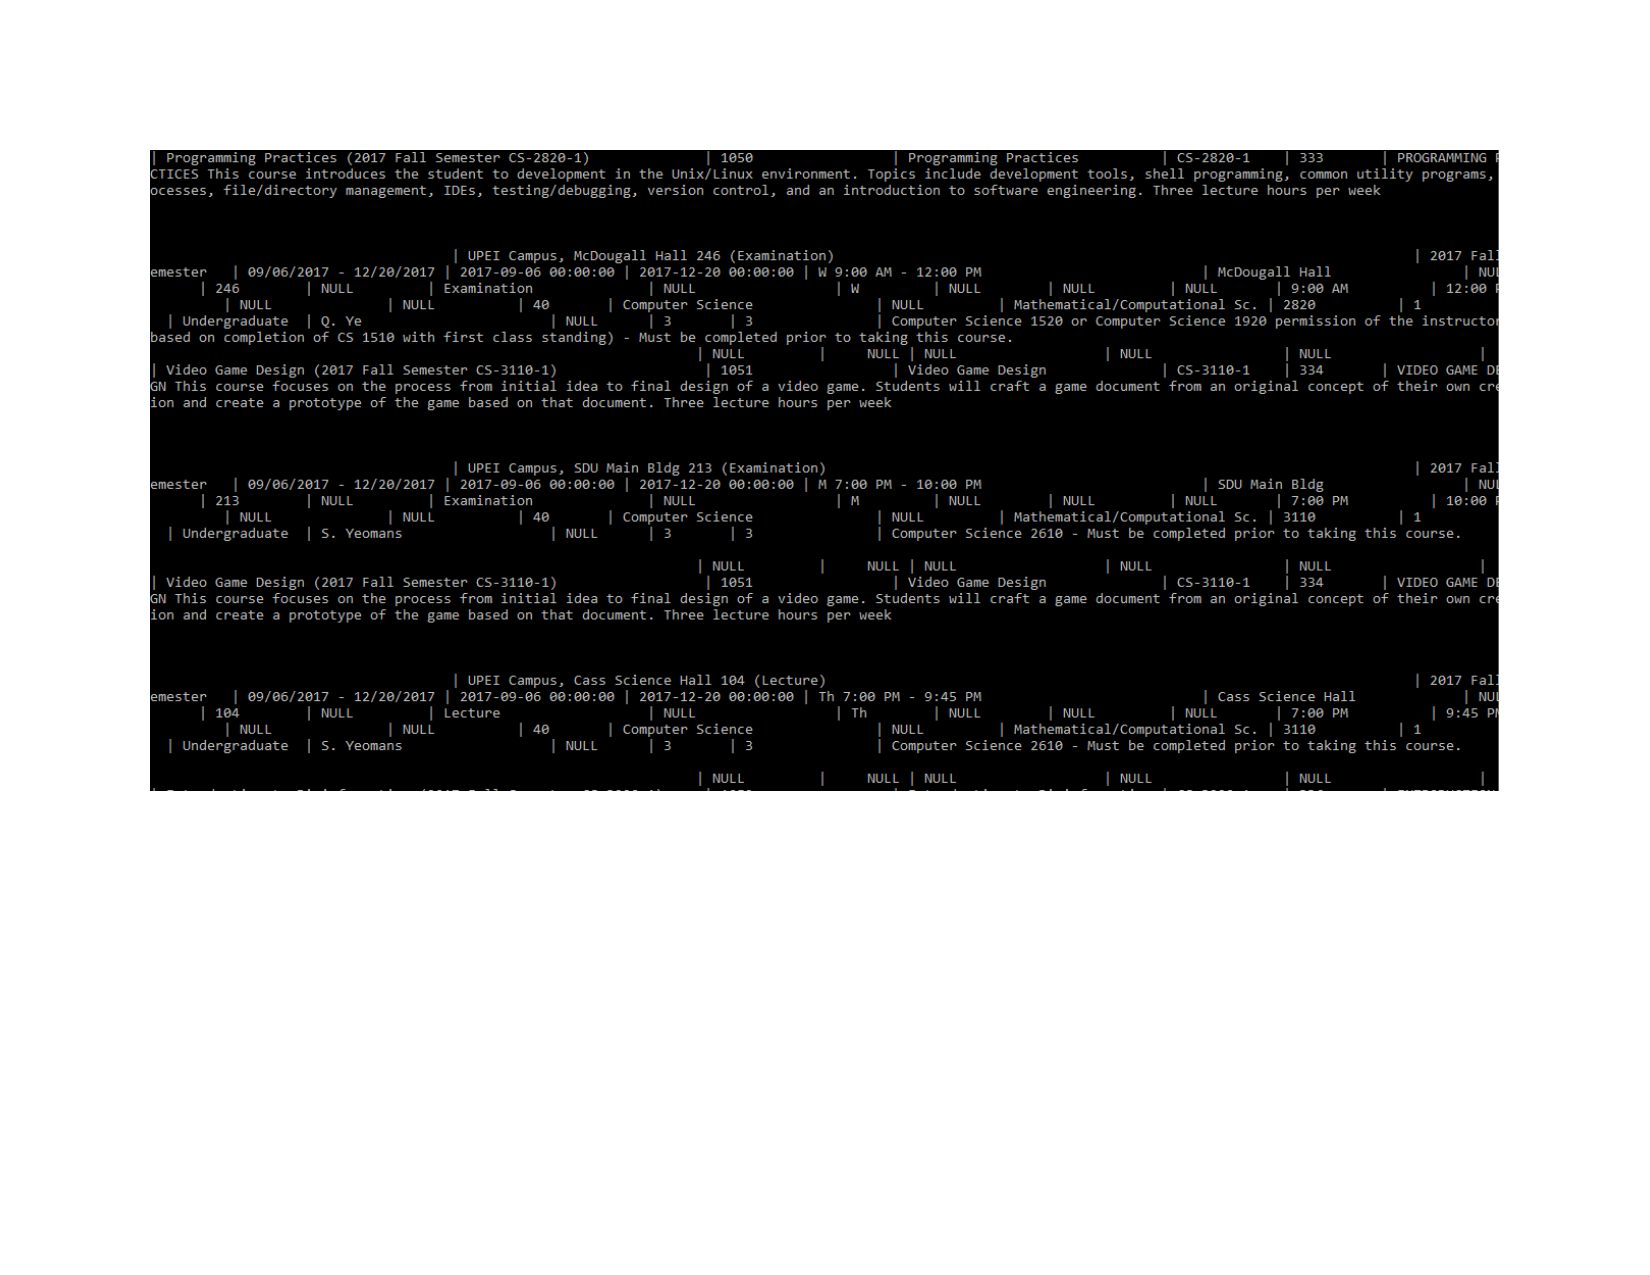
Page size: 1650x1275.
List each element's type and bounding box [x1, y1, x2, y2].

picture [150, 150, 1499, 791]
